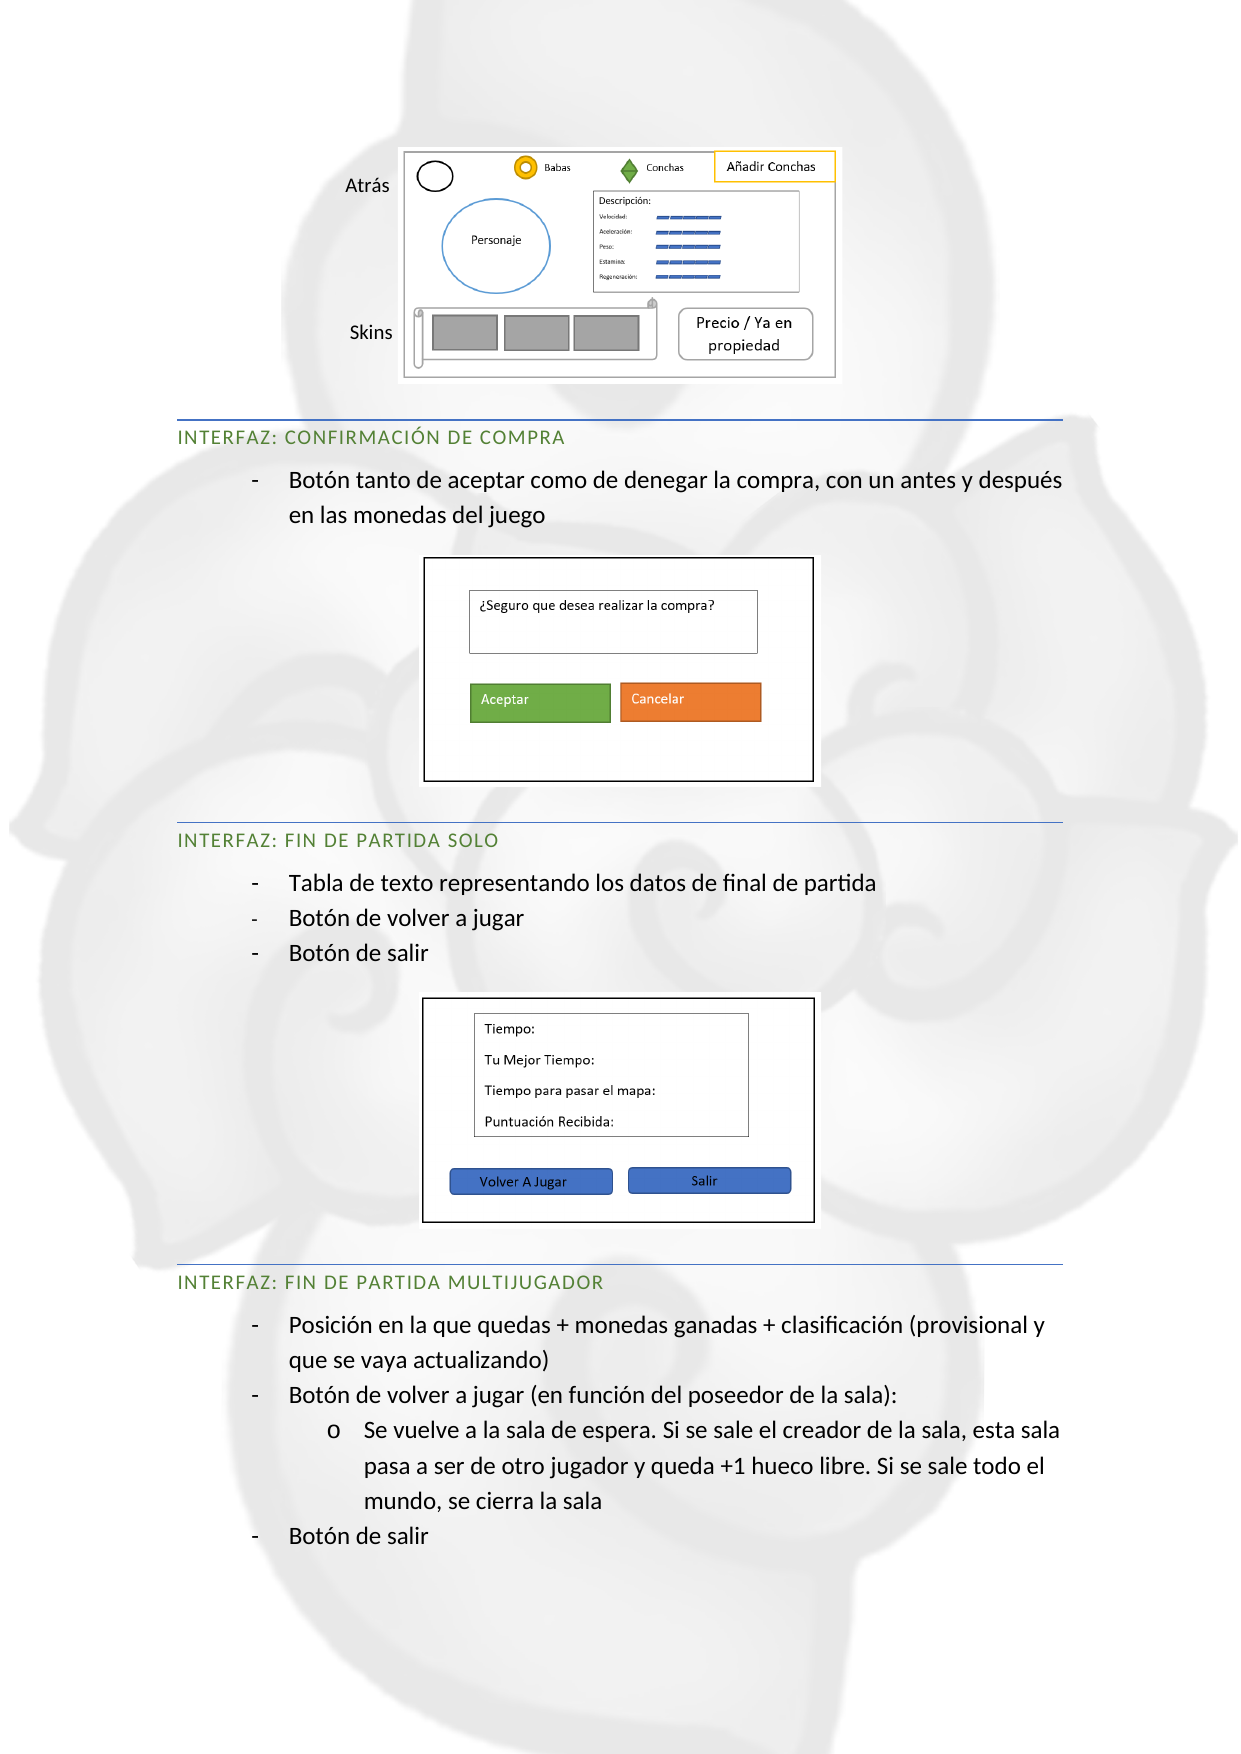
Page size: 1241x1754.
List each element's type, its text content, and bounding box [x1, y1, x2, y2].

subtitle Interfaz: Fin de partida Multijugador [177, 1265, 1063, 1295]
subtitle Interfaz: Fin de partida Solo [177, 823, 1063, 852]
list Botón de salir [251, 937, 1063, 967]
subtitle Interfaz: Confirmación de compra [177, 421, 1063, 450]
list Posición en la que quedas + monedas ganadas + clasificación (provisional y que se vaya actualizando) [251, 1309, 1063, 1374]
list Botón de salir [251, 1520, 1063, 1551]
list Tabla de texto representando los datos de final de partida [251, 867, 1063, 897]
list Se vuelve a la sala de espera. Si se sale el creador de la sala, esta sala pasa a ser de otro jugador y queda +1 hueco libre. Si se sale todo el mundo, se cierra la sala [326, 1414, 1063, 1516]
picture [0, 0, 1241, 1754]
list Botón de volver a jugar [251, 902, 1063, 932]
list Botón tanto de aceptar como de denegar la compra, con un antes y después en las monedas del juego [251, 464, 1063, 530]
list Botón de volver a jugar (en función del poseedor de la sala): [251, 1379, 1063, 1409]
